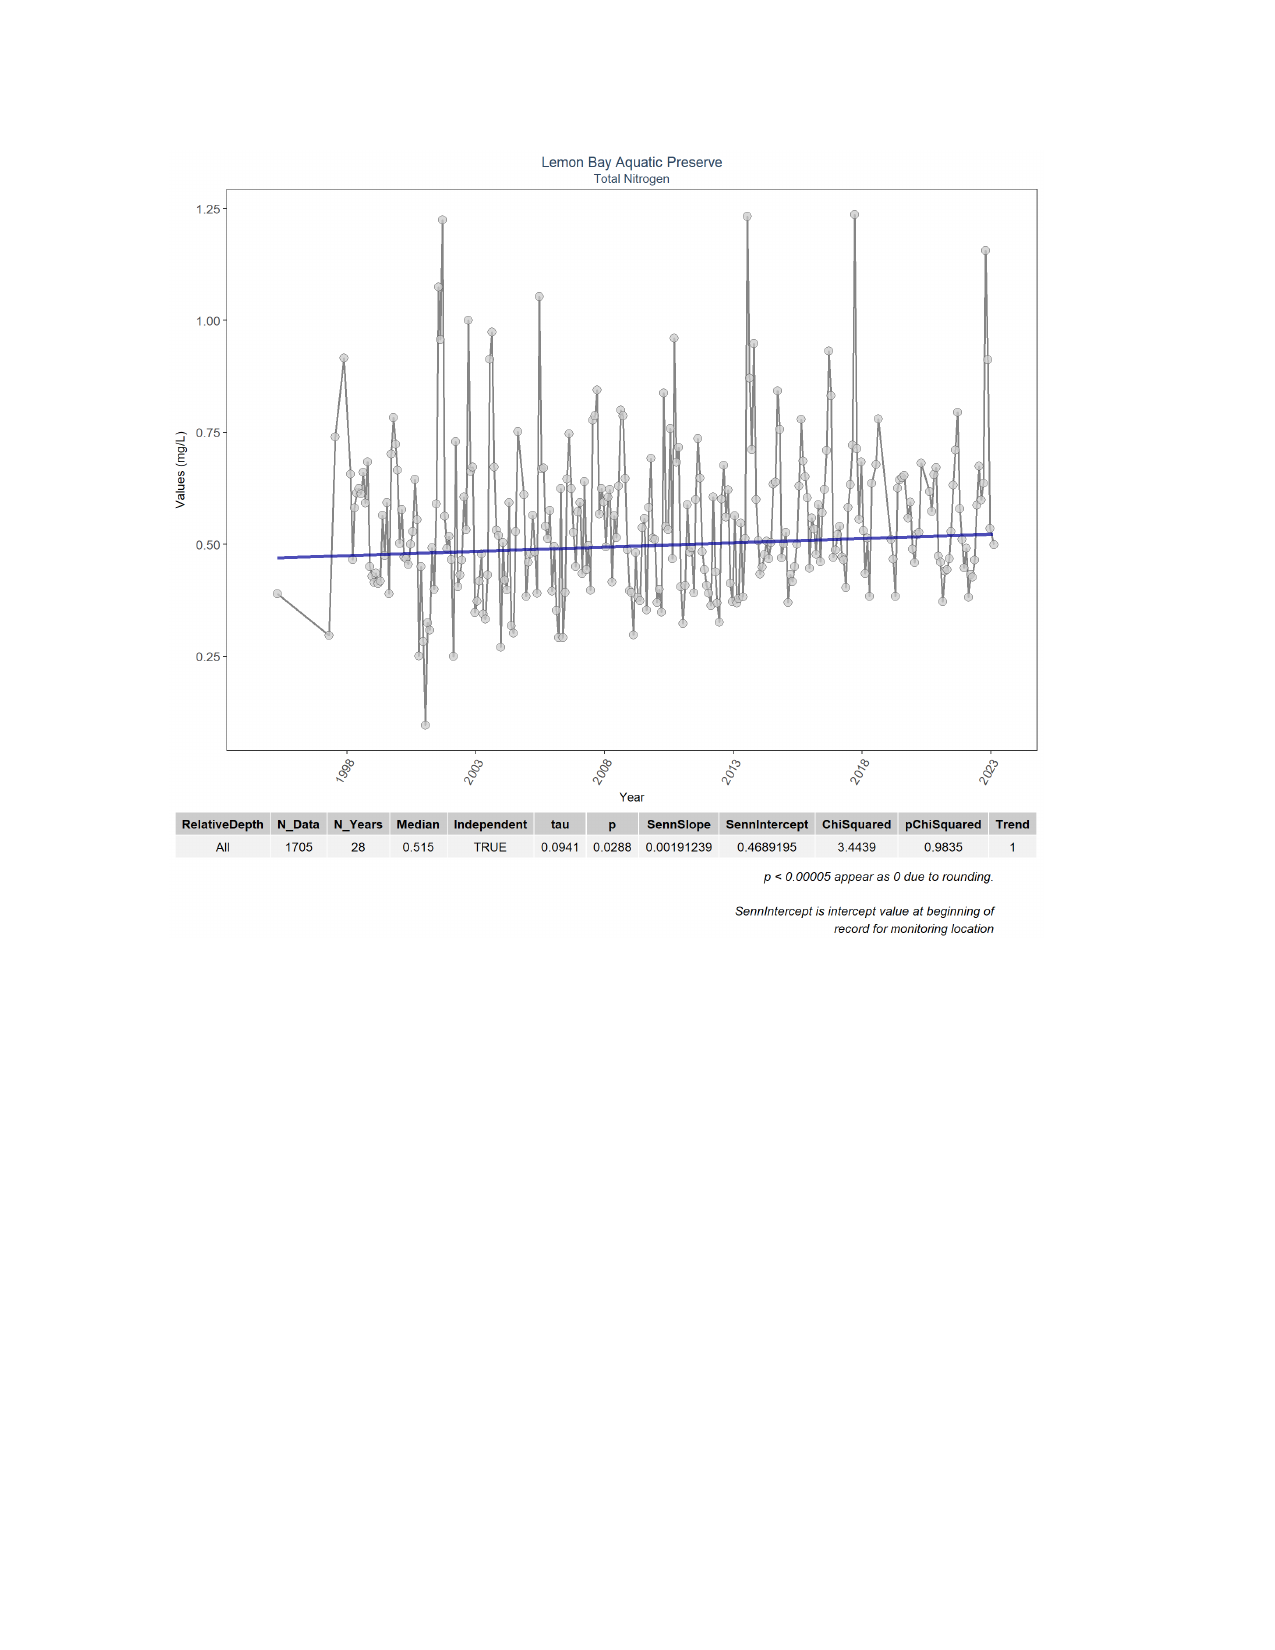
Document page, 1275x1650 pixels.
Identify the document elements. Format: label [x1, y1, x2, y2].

picture [168, 150, 1044, 938]
